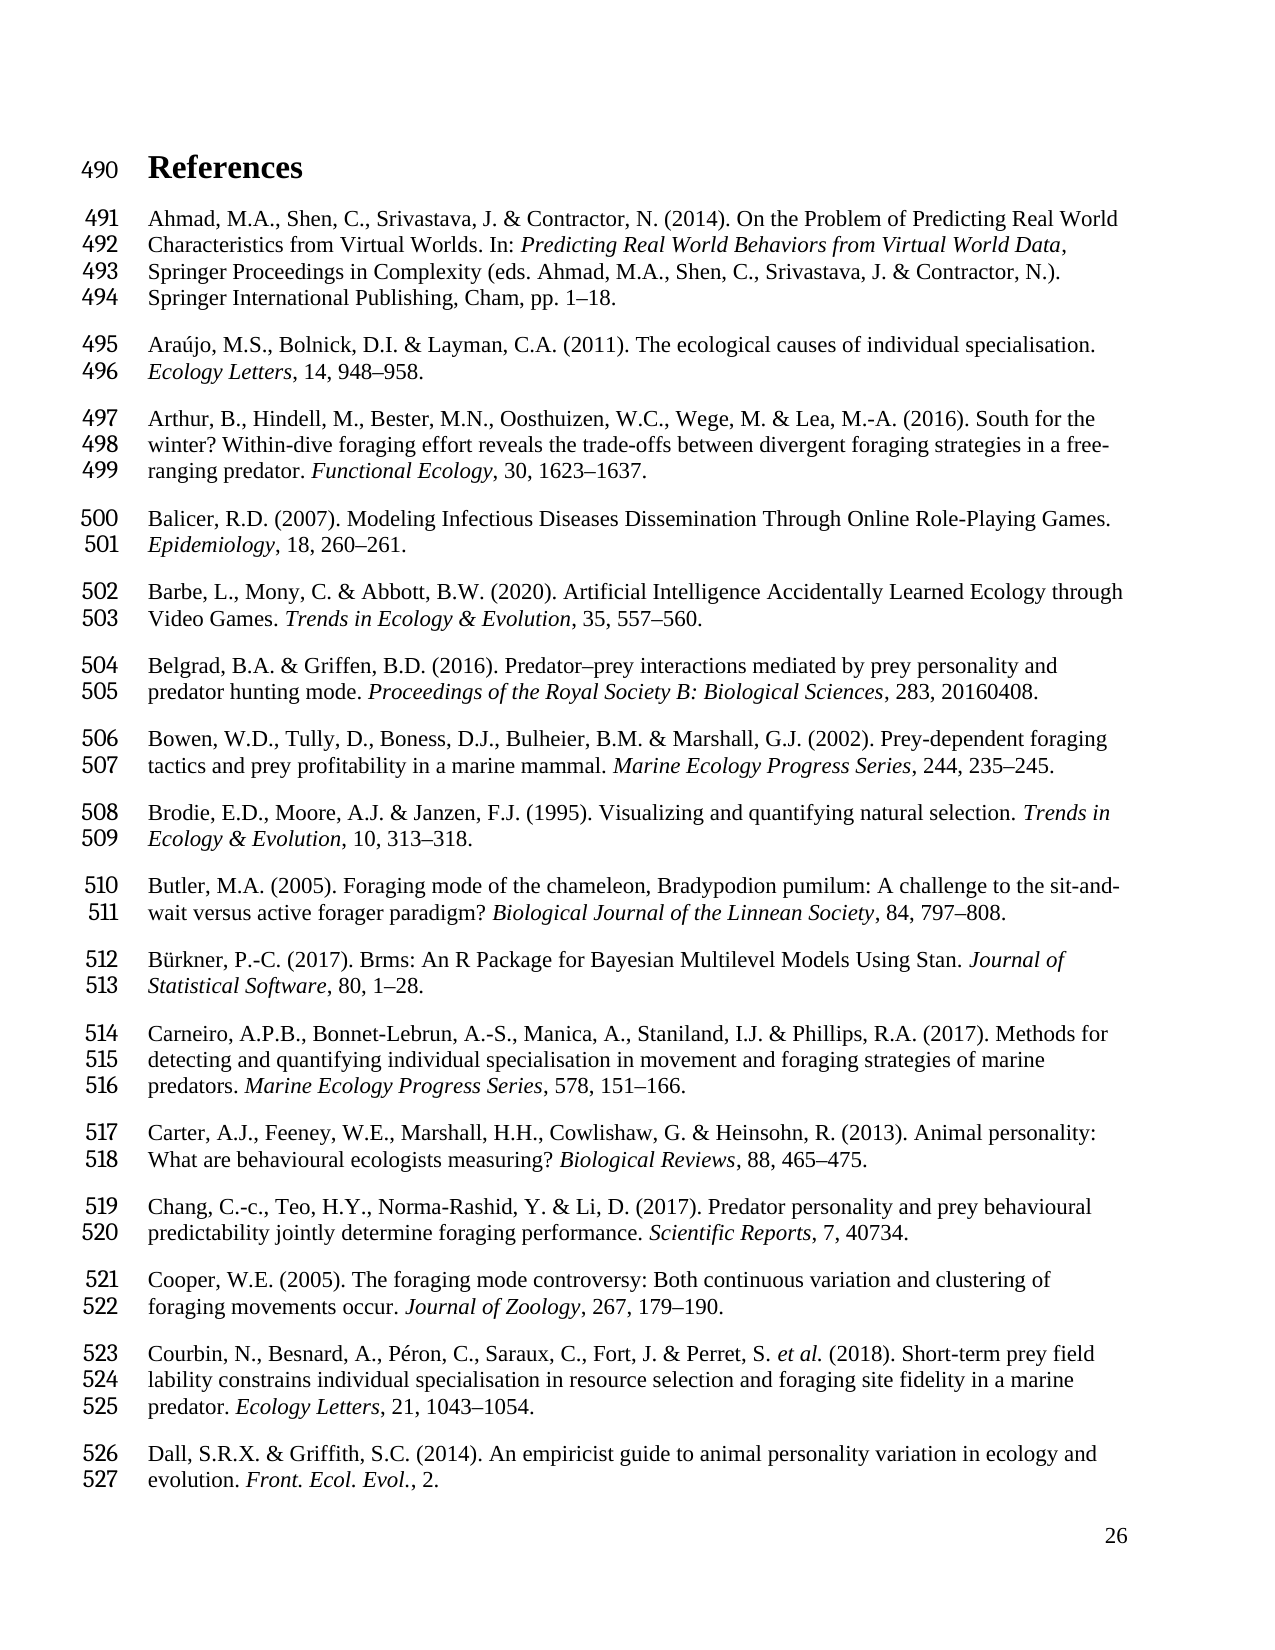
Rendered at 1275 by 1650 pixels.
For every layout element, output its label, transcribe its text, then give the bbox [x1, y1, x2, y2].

text Butler, M.A. (2005). Foraging mode of the chameleon, Bradypodion pumilum: A challenge to the sit-and-wait versus active forager paradigm? Biological Journal of the Linnean Society, 84, 797–808. [148, 872, 1127, 925]
text Bowen, W.D., Tully, D., Boness, D.J., Bulheier, B.M. & Marshall, G.J. (2002). Prey-dependent foraging tactics and prey profitability in a marine mammal. Marine Ecology Progress Series, 244, 235–245. [148, 725, 1127, 778]
text Arthur, B., Hindell, M., Bester, M.N., Oosthuizen, W.C., Wege, M. & Lea, M.-A. (2016). South for the winter? Within-dive foraging effort reveals the trade-offs between divergent foraging strategies in a free-ranging predator. Functional Ecology, 30, 1623–1637. [148, 405, 1127, 484]
text Carter, A.J., Feeney, W.E., Marshall, H.H., Cowlishaw, G. & Heinsohn, R. (2013). Animal personality: What are behavioural ecologists measuring? Biological Reviews, 88, 465–475. [148, 1119, 1127, 1172]
subtitle References [148, 148, 1127, 186]
text Ahmad, M.A., Shen, C., Srivastava, J. & Contractor, N. (2014). On the Problem of Predicting Real World Characteristics from Virtual Worlds. In: Predicting Real World Behaviors from Virtual World Data, Springer Proceedings in Complexity (eds. Ahmad, M.A., Shen, C., Srivastava, J. & Contractor, N.). Springer International Publishing, Cham, pp. 1–18. [148, 205, 1127, 311]
text Courbin, N., Besnard, A., Péron, C., Saraux, C., Fort, J. & Perret, S. et al. (2018). Short-term prey field lability constrains individual specialisation in resource selection and foraging site fidelity in a marine predator. Ecology Letters, 21, 1043–1054. [148, 1340, 1127, 1419]
text Araújo, M.S., Bolnick, D.I. & Layman, C.A. (2011). The ecological causes of individual specialisation. Ecology Letters, 14, 948–958. [148, 331, 1127, 384]
text Carneiro, A.P.B., Bonnet-Lebrun, A.-S., Manica, A., Staniland, I.J. & Phillips, R.A. (2017). Methods for detecting and quantifying individual specialisation in movement and foraging strategies of marine predators. Marine Ecology Progress Series, 578, 151–166. [148, 1019, 1127, 1099]
text Dall, S.R.X. & Griffith, S.C. (2014). An empiricist guide to animal personality variation in ecology and evolution. Front. Ecol. Evol., 2. [148, 1440, 1127, 1493]
text Barbe, L., Mony, C. & Abbott, B.W. (2020). Artificial Intelligence Accidentally Learned Ecology through Video Games. Trends in Ecology & Evolution, 35, 557–560. [148, 578, 1127, 631]
text Brodie, E.D., Moore, A.J. & Janzen, F.J. (1995). Visualizing and quantifying natural selection. Trends in Ecology & Evolution, 10, 313–318. [148, 799, 1127, 852]
text Balicer, R.D. (2007). Modeling Infectious Diseases Dissemination Through Online Role-Playing Games. Epidemiology, 18, 260–261. [148, 505, 1127, 557]
text Bürkner, P.-C. (2017). Brms: An R Package for Bayesian Multilevel Models Using Stan. Journal of Statistical Software, 80, 1–28. [148, 946, 1127, 999]
text Cooper, W.E. (2005). The foraging mode controversy: Both continuous variation and clustering of foraging movements occur. Journal of Zoology, 267, 179–190. [148, 1267, 1127, 1319]
text Belgrad, B.A. & Griffen, B.D. (2016). Predator–prey interactions mediated by prey personality and predator hunting mode. Proceedings of the Royal Society B: Biological Sciences, 283, 20160408. [148, 652, 1127, 704]
text Chang, C.-c., Teo, H.Y., Norma-Rashid, Y. & Li, D. (2017). Predator personality and prey behavioural predictability jointly determine foraging performance. Scientific Reports, 7, 40734. [148, 1193, 1127, 1246]
